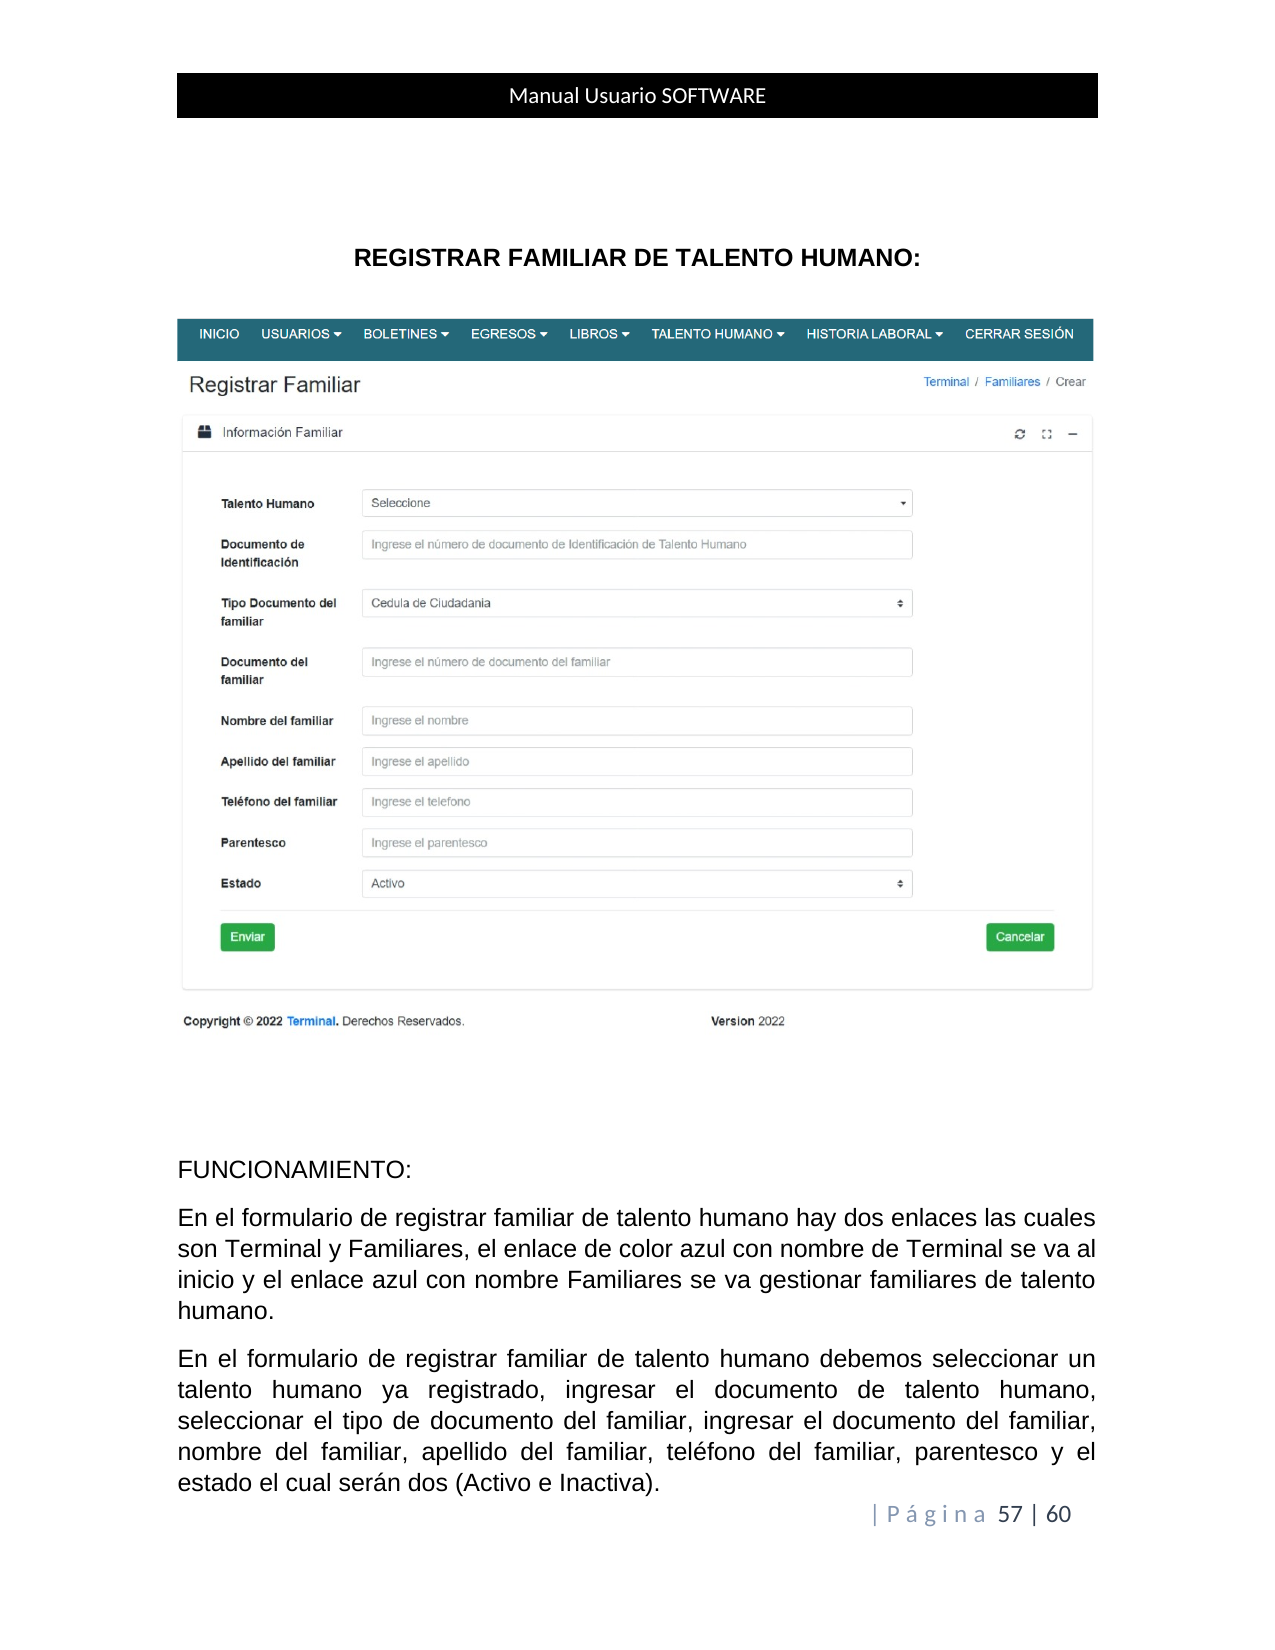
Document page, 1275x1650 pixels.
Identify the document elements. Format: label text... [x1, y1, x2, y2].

picture [177, 318, 1097, 1041]
text En el formulario de registrar familiar de talento humano debemos seleccionar un talento humano ya registrado, ingresar el documento de talento humano, seleccionar el tipo de documento del familiar, ingresar el documento del familiar, nombre del familiar, apellido del familiar, teléfono del familiar, parentesco y el estado el cual serán dos (Activo e Inactiva). [177, 1344, 1098, 1497]
text REGISTRAR FAMILIAR DE TALENTO HUMANO: [177, 243, 1098, 272]
text FUNCIONAMIENTO: [177, 1155, 1098, 1184]
text En el formulario de registrar familiar de talento humano hay dos enlaces las cuales son Terminal y Familiares, el enlace de color azul con nombre de Terminal se va al inicio y el enlace azul con nombre Familiares se va gestionar familiares de talento humano. [177, 1203, 1098, 1325]
